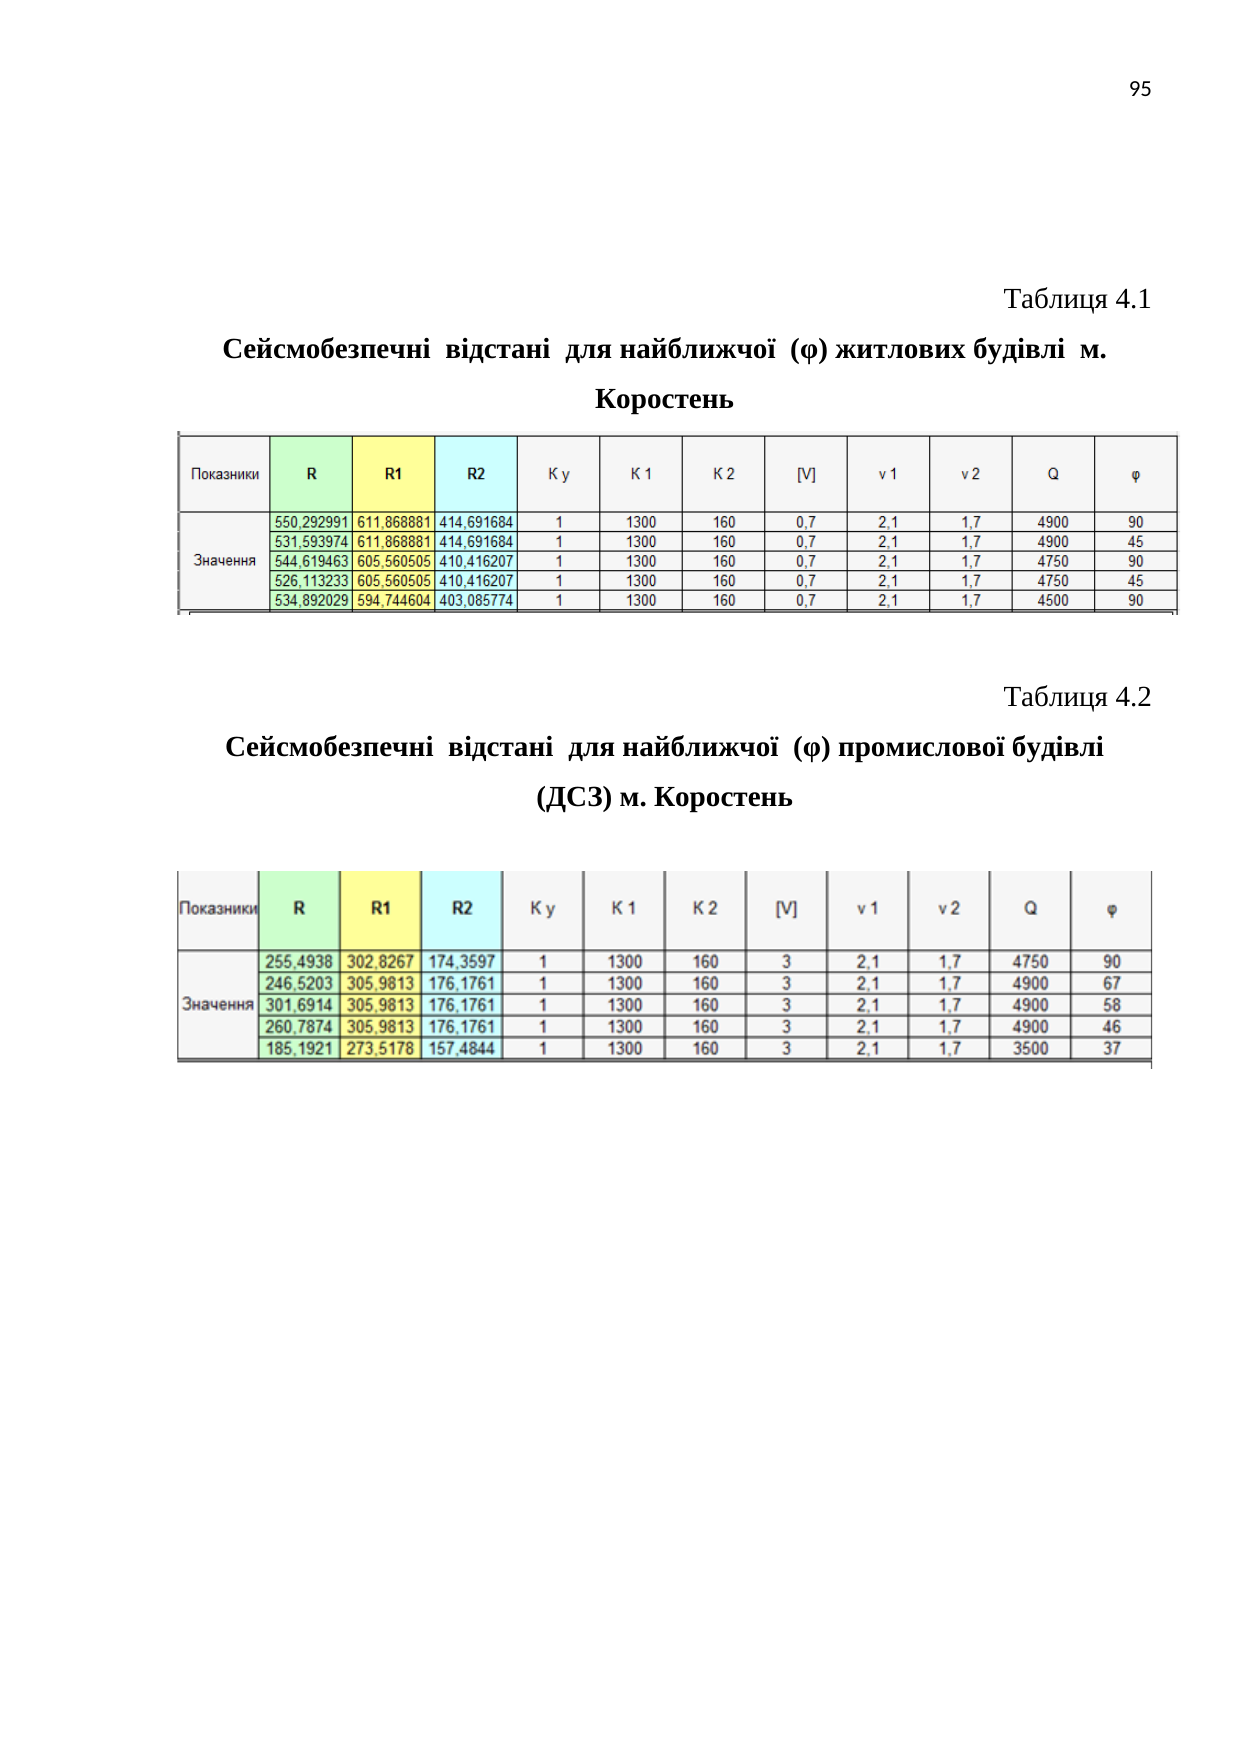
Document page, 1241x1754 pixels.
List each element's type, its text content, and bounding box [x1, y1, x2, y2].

text Таблиця 4.2 [177, 679, 1152, 712]
picture [177, 431, 1181, 615]
text Сейсмобезпечні відстані для найближчої (φ) житлових будівлі м. Коростень [177, 331, 1152, 415]
text Таблиця 4.1 [177, 281, 1152, 314]
picture [177, 871, 1153, 1069]
text Сейсмобезпечні відстані для найближчої (φ) промислової будівлі (ДСЗ) м. Коростень [177, 729, 1152, 813]
